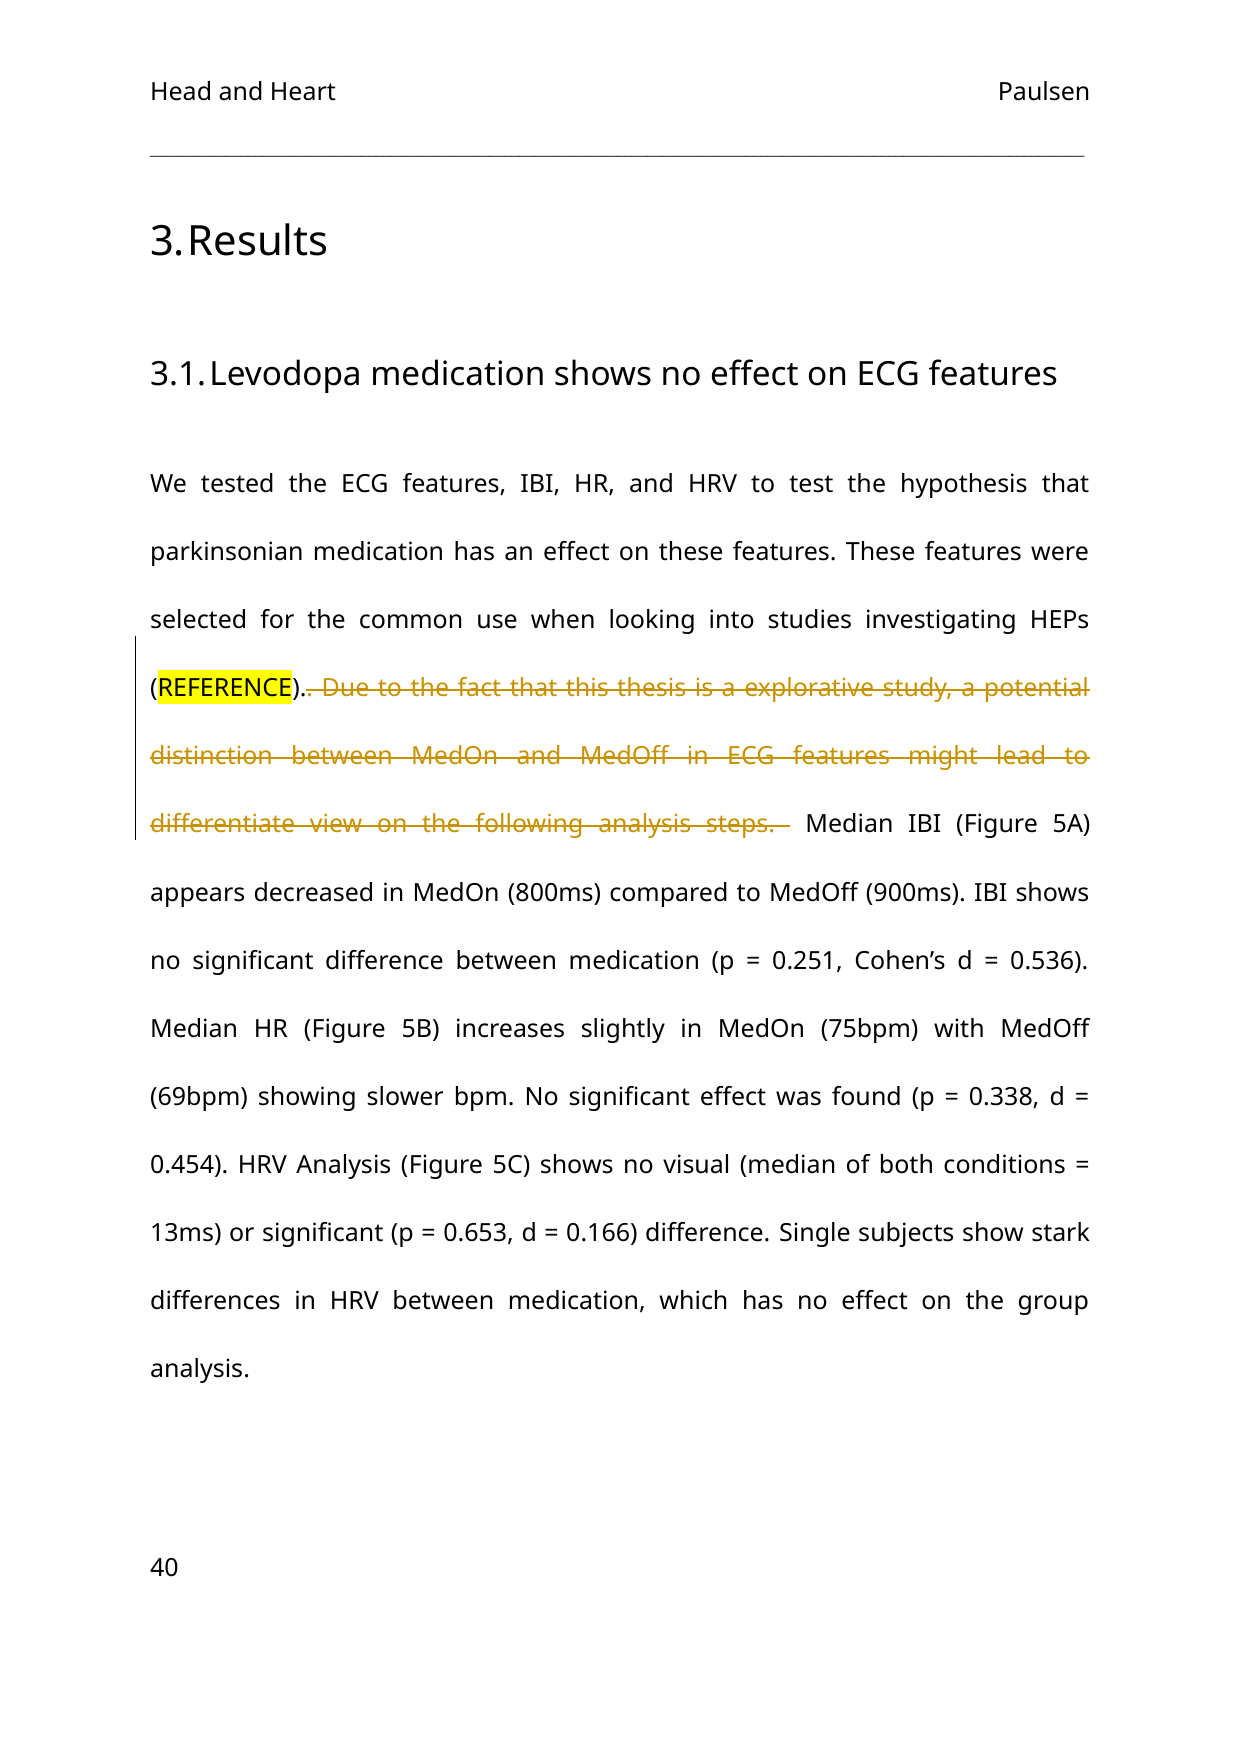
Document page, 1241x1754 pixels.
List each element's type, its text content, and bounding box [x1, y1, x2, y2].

text We tested the ECG features, IBI, HR, and HRV to test the hypothesis that parkinsonian medication has an effect on these features. These features were selected for the common use when looking into studies investigating HEPs (REFERENCE). Median IBI (Figure 4A) appears decreased in MedOn (800ms) compared to MedOff (900ms). IBI shows no significant difference between medication (p = 0.251, Cohen’s d = 0.536). Median HR (Figure 4B) increases slightly in MedOn (75bpm) with MedOff (69bpm) showing slower bpm. No significant effect was found (p = 0.338, d = 0.454). HRV Analysis (Figure 4C) shows no visual (median of both conditions = 13ms) or significant (p = 0.653, d = 0.166) difference. Single subjects show stark differences in HRV between medication, which has no effect on the group analysis. [150, 465, 1090, 757]
subtitle Levodopa medication shows no effect on ECG features [150, 349, 1090, 395]
text We tested the ECG features, IBI, HR, and HRV to test the hypothesis that parkinsonian medication has an effect on these features. These features were selected for the common use when looking into studies investigating HEPs (REFERENCE). Median IBI (Figure 4A) appears decreased in MedOn (800ms) compared to MedOff (900ms). IBI shows no significant difference between medication (p = 0.251, Cohen’s d = 0.536). Median HR (Figure 4B) increases slightly in MedOn (75bpm) with MedOff (69bpm) showing slower bpm. No significant effect was found (p = 0.338, d = 0.454). HRV Analysis (Figure 4C) shows no visual (median of both conditions = 13ms) or significant (p = 0.653, d = 0.166) difference. Single subjects show stark differences in HRV between medication, which has no effect on the group analysis. [150, 759, 1090, 1385]
subtitle Results [150, 211, 1090, 268]
